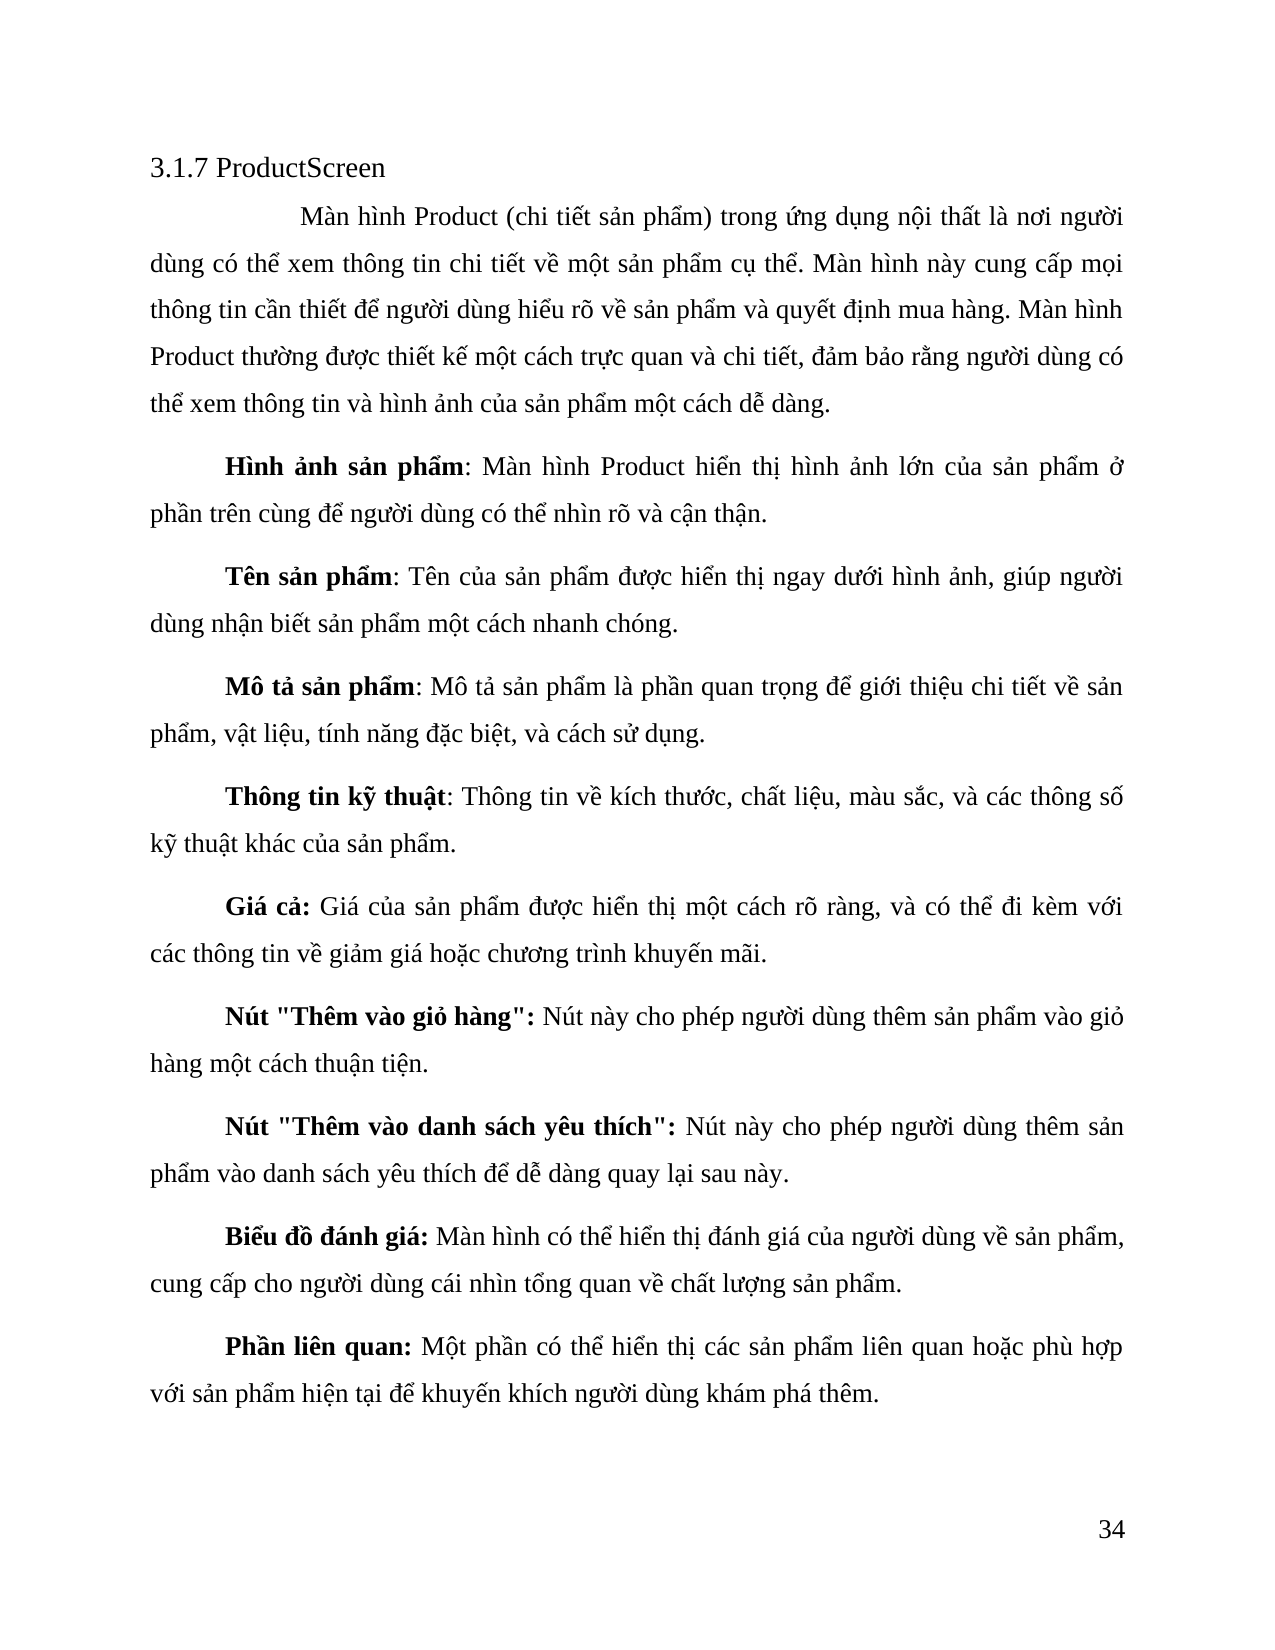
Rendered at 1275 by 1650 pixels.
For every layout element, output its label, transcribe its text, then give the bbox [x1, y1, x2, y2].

text Mô tả sản phẩm: Mô tả sản phẩm là phần quan trọng để giới thiệu chi tiết về sản phẩm, vật liệu, tính năng đặc biệt, và cách sử dụng. [150, 670, 1125, 748]
text Phần liên quan: Một phần có thể hiển thị các sản phẩm liên quan hoặc phù hợp với sản phẩm hiện tại để khuyến khích người dùng khám phá thêm. [150, 1330, 1125, 1408]
text Thông tin kỹ thuật: Thông tin về kích thước, chất liệu, màu sắc, và các thông số kỹ thuật khác của sản phẩm. [150, 780, 1125, 858]
text Màn hình Product (chi tiết sản phẩm) trong ứng dụng nội thất là nơi người dùng có thể xem thông tin chi tiết về một sản phẩm cụ thể. Màn hình này cung cấp mọi thông tin cần thiết để người dùng hiểu rõ về sản phẩm và quyết định mua hàng. Màn hình Product thường được thiết kế một cách trực quan và chi tiết, đảm bảo rằng người dùng có thể xem thông tin và hình ảnh của sản phẩm một cách dễ dàng. [150, 200, 1125, 418]
text Tên sản phẩm: Tên của sản phẩm được hiển thị ngay dưới hình ảnh, giúp người dùng nhận biết sản phẩm một cách nhanh chóng. [150, 560, 1125, 638]
text Biểu đồ đánh giá: Màn hình có thể hiển thị đánh giá của người dùng về sản phẩm, cung cấp cho người dùng cái nhìn tổng quan về chất lượng sản phẩm. [150, 1220, 1125, 1298]
text Giá cả: Giá của sản phẩm được hiển thị một cách rõ ràng, và có thể đi kèm với các thông tin về giảm giá hoặc chương trình khuyến mãi. [150, 890, 1125, 968]
text Nút "Thêm vào danh sách yêu thích": Nút này cho phép người dùng thêm sản phẩm vào danh sách yêu thích để dễ dàng quay lại sau này. [150, 1110, 1125, 1188]
subtitle 3.1.7 ProductScreen [150, 150, 1125, 183]
text Hình ảnh sản phẩm: Màn hình Product hiển thị hình ảnh lớn của sản phẩm ở phần trên cùng để người dùng có thể nhìn rõ và cận thận. [150, 450, 1125, 528]
text Nút "Thêm vào giỏ hàng": Nút này cho phép người dùng thêm sản phẩm vào giỏ hàng một cách thuận tiện. [150, 1000, 1125, 1078]
